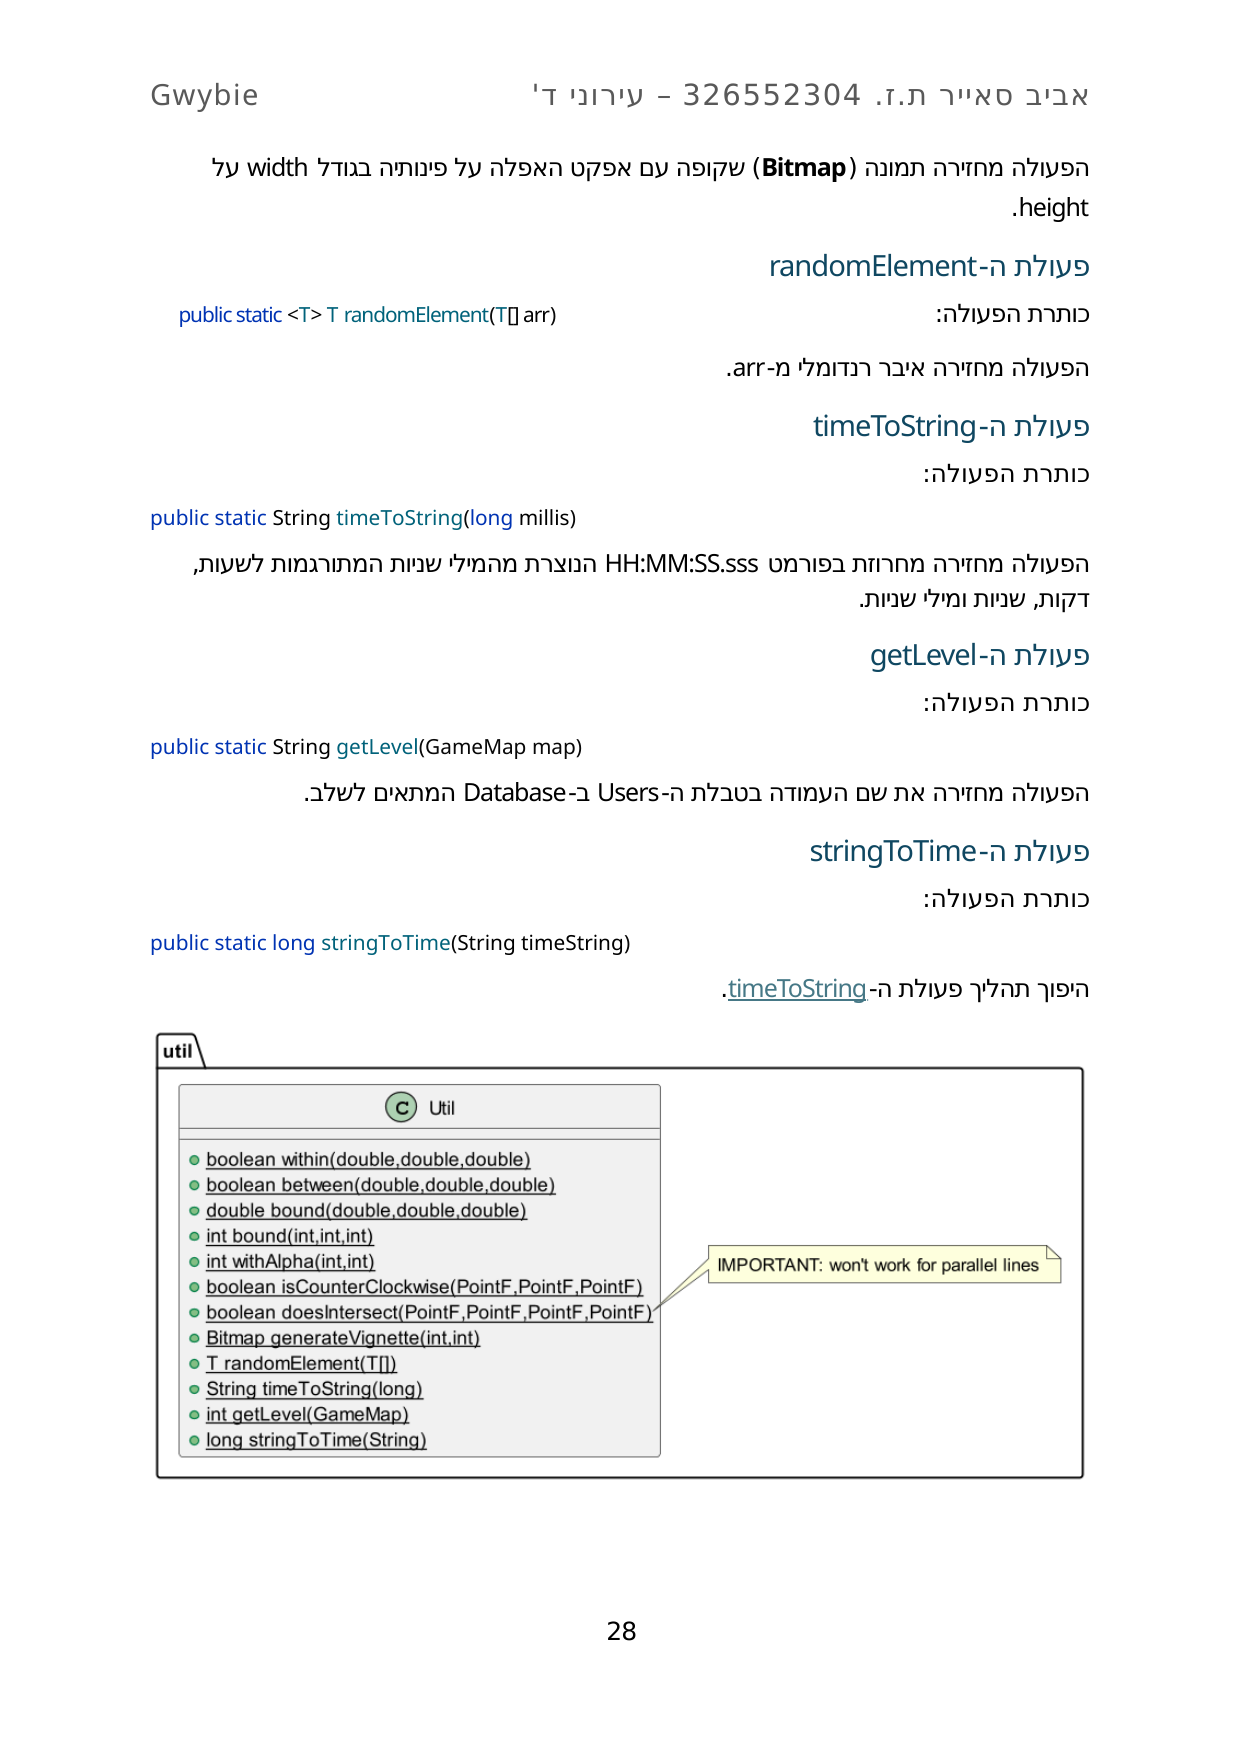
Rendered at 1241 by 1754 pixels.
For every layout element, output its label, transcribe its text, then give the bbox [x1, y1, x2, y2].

subtitle פעולת ה-randomElement [150, 245, 1090, 285]
picture [150, 1026, 1090, 1486]
subtitle פעולת ה-timeToString [150, 405, 1090, 445]
text public static String getLevel(GameMap map) [150, 732, 1090, 760]
text כותרת הפעולה: [150, 884, 1090, 913]
text הפעולה מחזירה מחרוזת בפורמט HH:MM:SS.sss הנוצרת מהמילי שניות המתורגמות לשעות, דקות, שניות ומילי שניות. [150, 546, 1090, 613]
text כותרת הפעולה: [150, 688, 1090, 717]
text public static String timeToString(long millis) [150, 503, 1090, 531]
text כותרת הפעולה: public static <T> T randomElement(T[] arr) [150, 299, 1090, 328]
text היפוך תהליך פעולת ה-timeToString. [150, 971, 1090, 1005]
text הפעולה מחזירה איבר רנדומלי מ-arr. [150, 349, 1090, 383]
subtitle פעולת ה-getLevel [150, 634, 1090, 674]
text public static long stringToTime(String timeString) [150, 928, 1090, 956]
text כותרת הפעולה: [150, 459, 1090, 488]
subtitle פעולת ה-stringToTime [150, 830, 1090, 870]
text הפעולה מחזירה תמונה (Bitmap) שקופה עם אפקט האפלה על פינותיה בגודל width על height. [150, 150, 1090, 223]
text הפעולה מחזירה את שם העמודה בטבלת ה-Users ב-Database המתאים לשלב. [150, 774, 1090, 808]
